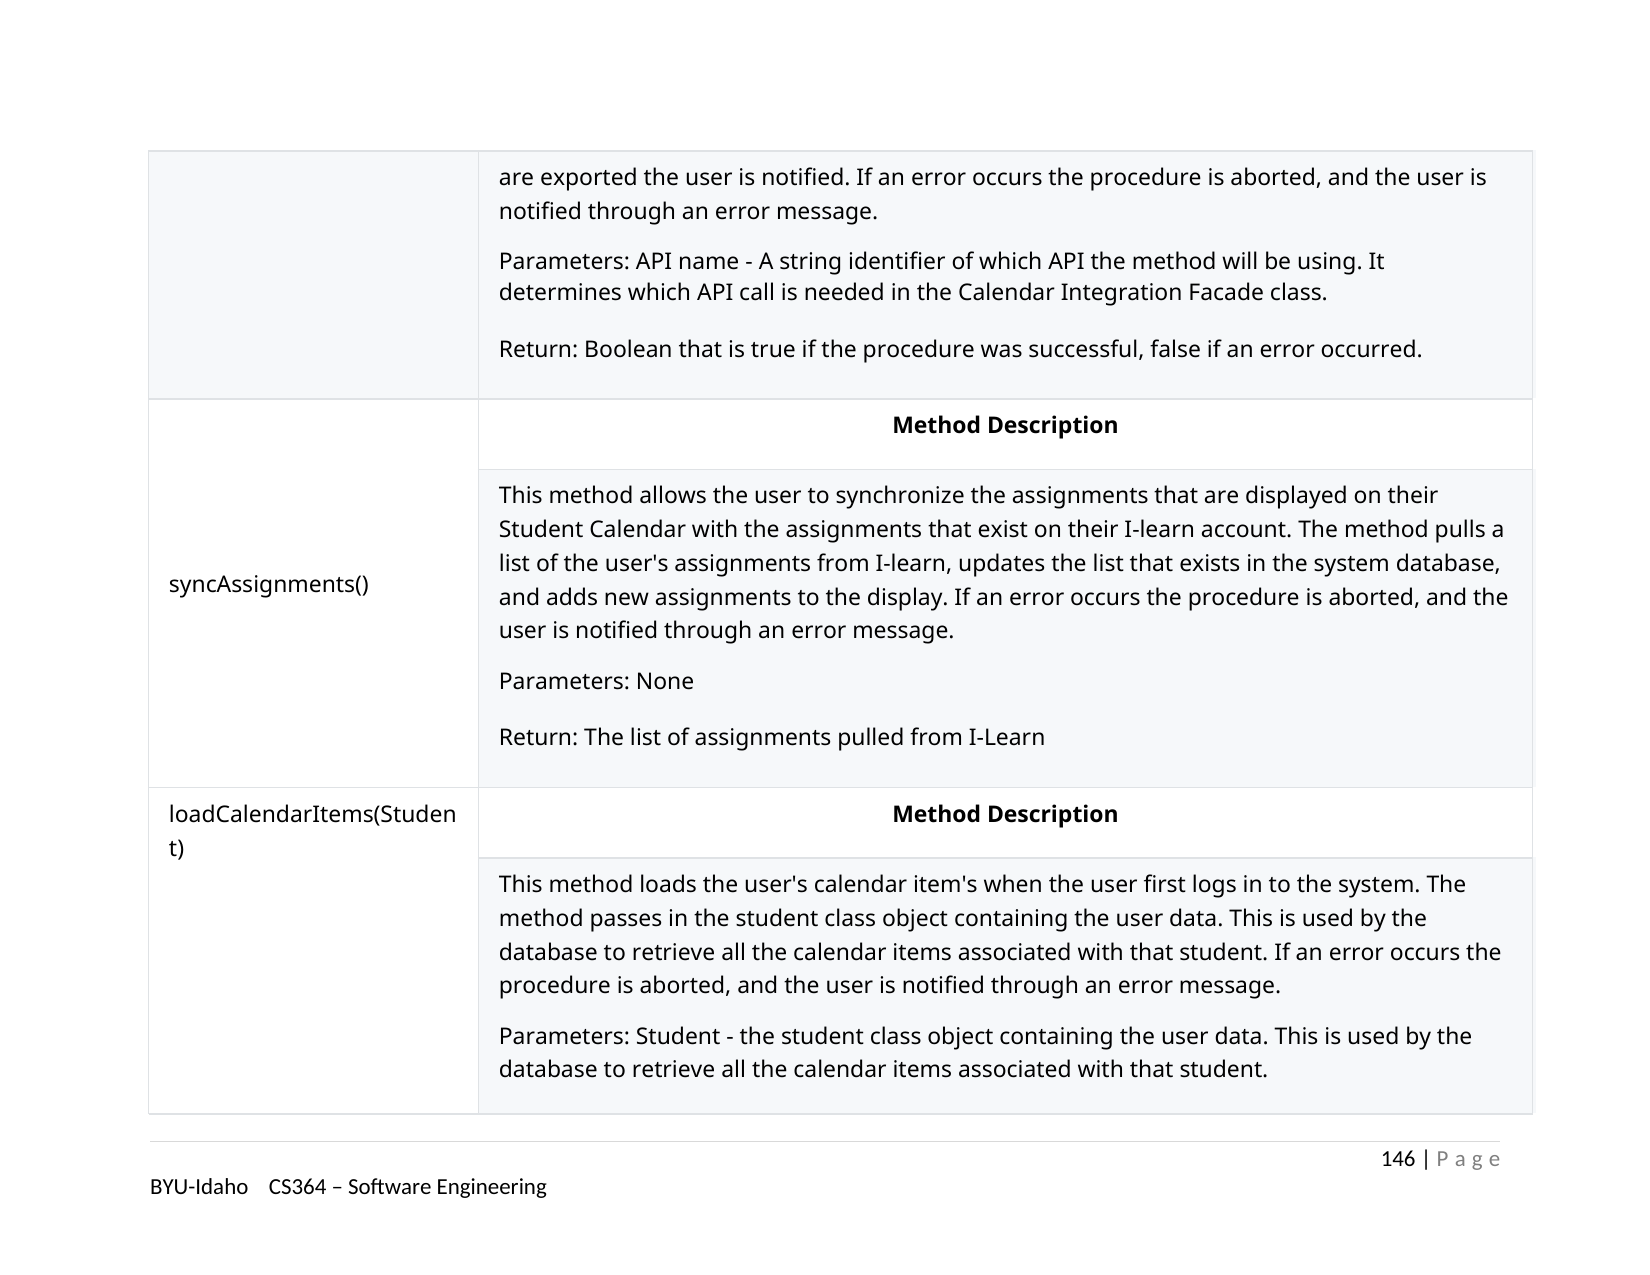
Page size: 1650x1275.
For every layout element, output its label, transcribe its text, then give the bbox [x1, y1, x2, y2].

table_cell loadCalendarItems(Student) [149, 788, 478, 1113]
table_cell Method Description [479, 788, 1532, 857]
table_cell This method allows the user to synchronize the assignments that are displayed on their Student Calendar with the assignments that exist on their I-learn account. The method pulls a list of the user's assignments from I-learn, updates the list that exists in the system database, and adds new assignments to the display. If an error occurs the procedure is aborted, and the user is notified through an error message. Parameters: None Return: The list of assignments pulled from I-Learn [479, 470, 1532, 787]
table_cell syncAssignments() [149, 400, 478, 787]
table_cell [479, 859, 1532, 1113]
table_cell Method Description [479, 400, 1532, 468]
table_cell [479, 152, 1532, 398]
